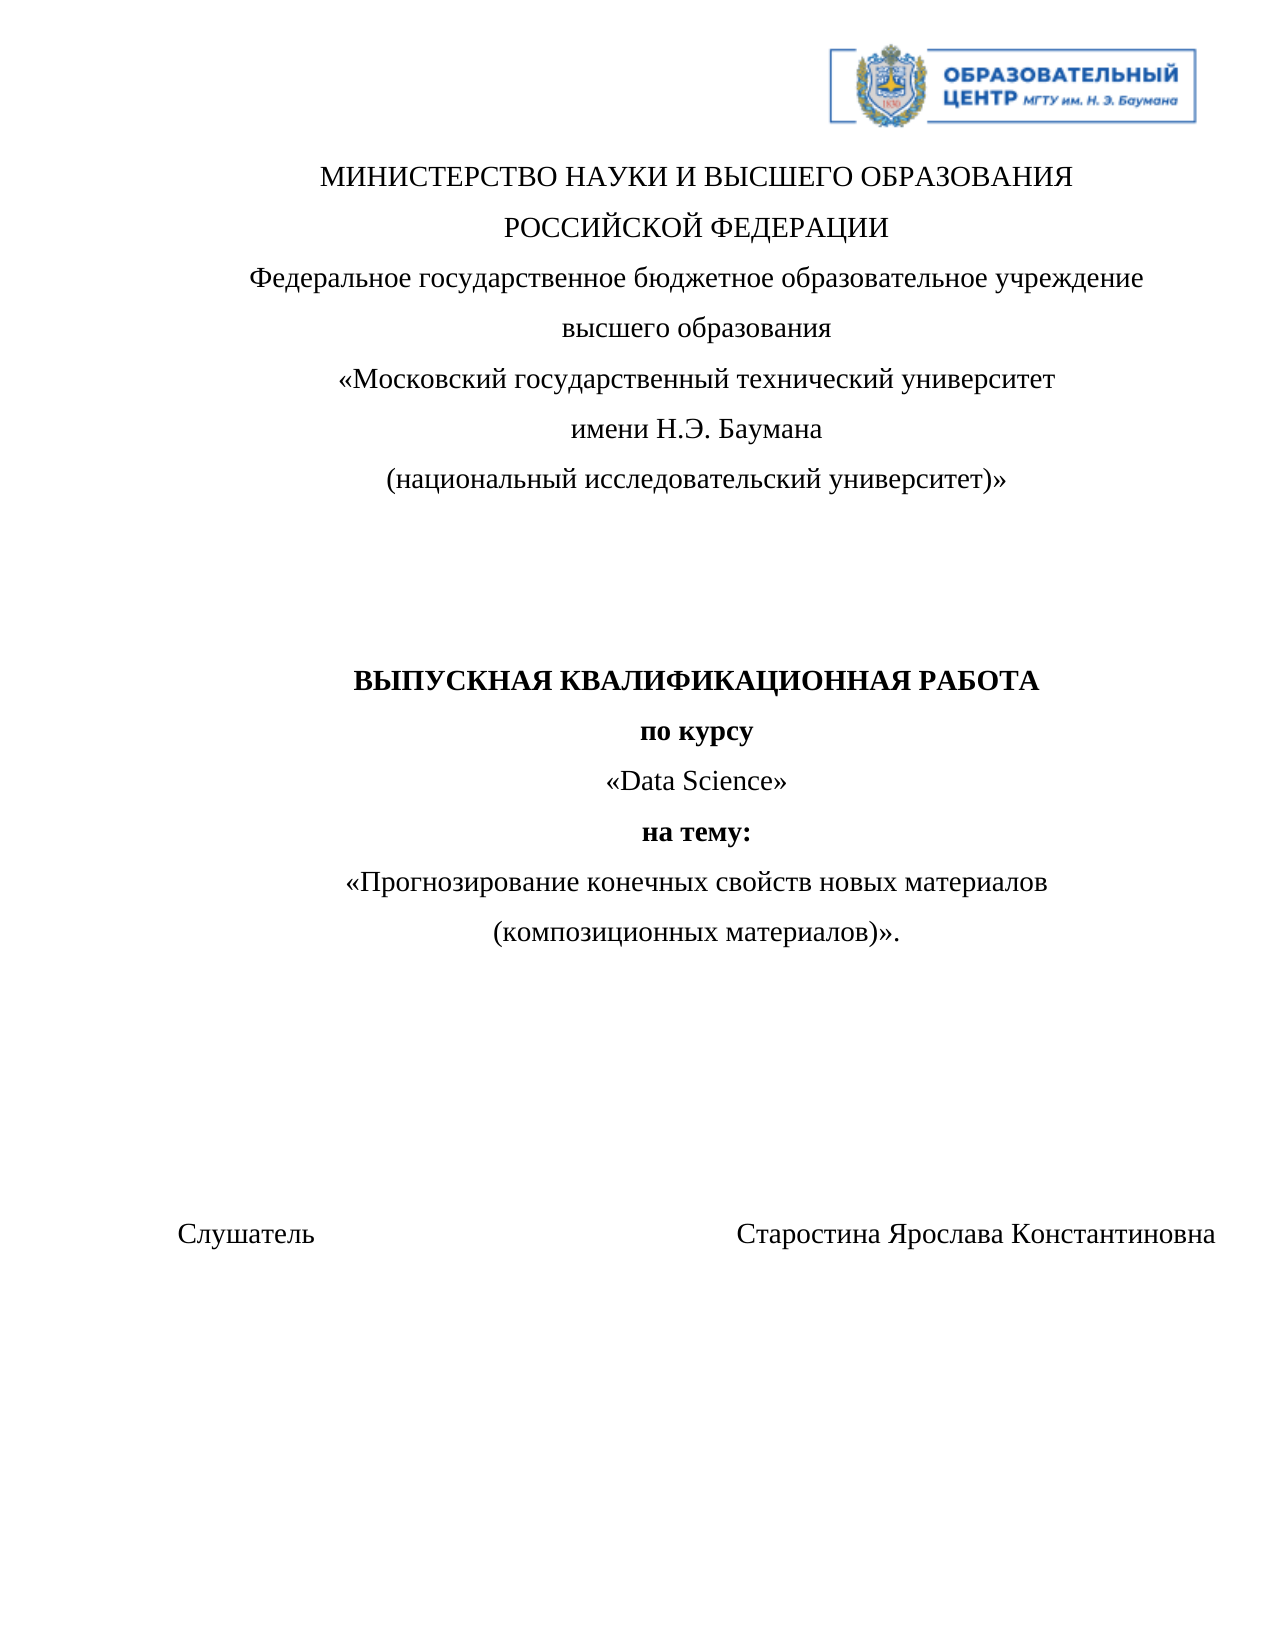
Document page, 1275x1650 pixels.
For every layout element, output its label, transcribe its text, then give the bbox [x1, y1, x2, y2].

text по курсу [177, 713, 1216, 747]
text «Прогнозирование конечных свойств новых материалов [177, 864, 1216, 897]
text имени Н.Э. Баумана [177, 411, 1216, 445]
text «Data Science» [177, 763, 1216, 797]
text РОССИЙСКОЙ ФЕДЕРАЦИИ [177, 210, 1216, 243]
text (национальный исследовательский университет)» [177, 461, 1216, 495]
text ВЫПУСКНАЯ КВАЛИФИКАЦИОННАЯ РАБОТА [177, 663, 1216, 696]
text Слушатель Старостина Ярослава Константиновна [177, 1216, 1216, 1250]
picture [799, 21, 1247, 143]
text МИНИСТЕРСТВО НАУКИ И ВЫСШЕГО ОБРАЗОВАНИЯ [177, 118, 1216, 193]
text высшего образования [177, 311, 1216, 344]
text на тему: [177, 814, 1216, 847]
text «Московский государственный технический университет [177, 361, 1216, 394]
text Федеральное государственное бюджетное образовательное учреждение [177, 260, 1216, 294]
text (композиционных материалов)». [177, 914, 1216, 948]
